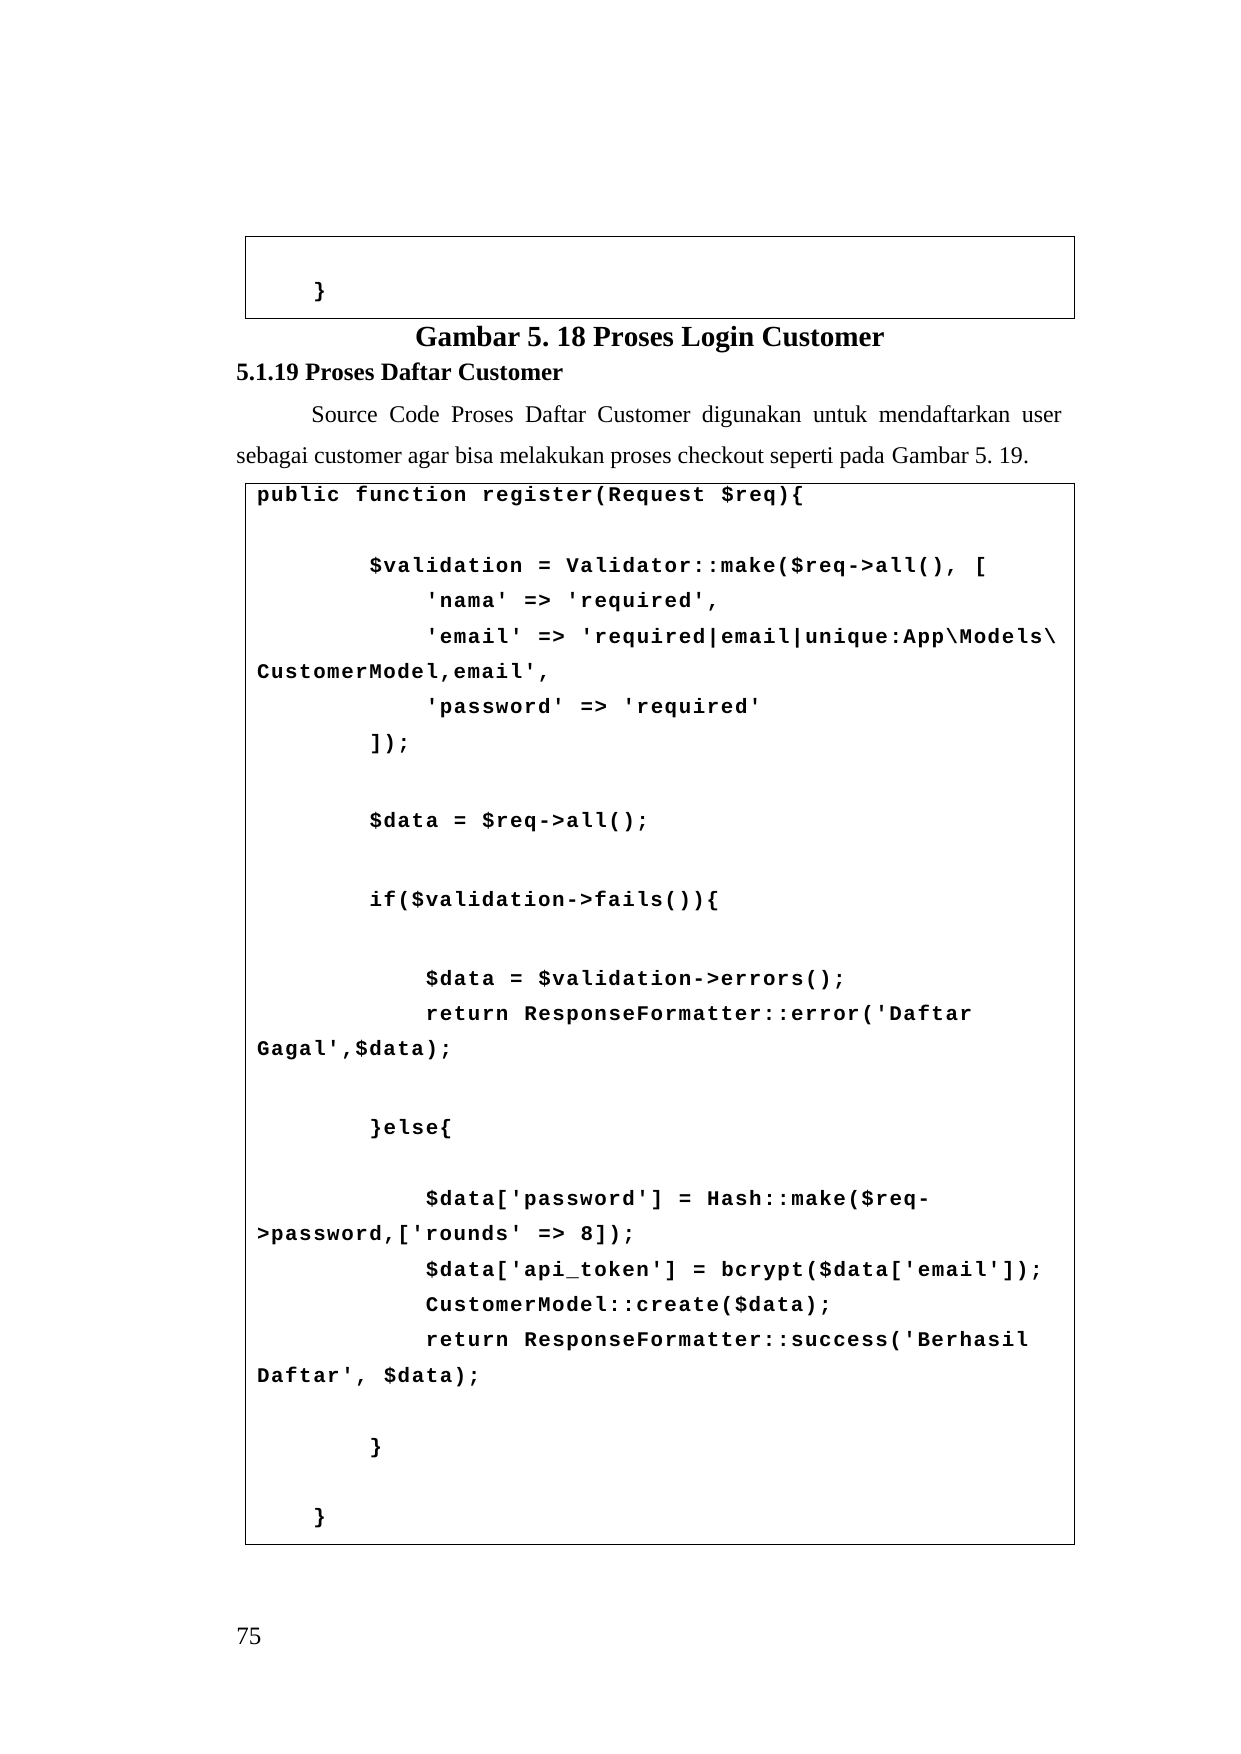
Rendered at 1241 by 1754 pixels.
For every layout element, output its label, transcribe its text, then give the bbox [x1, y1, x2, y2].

text Source Code Proses Daftar Customer digunakan untuk mendaftarkan user sebagai customer agar bisa melakukan proses checkout seperti pada Gambar 5. 19. [236, 400, 1063, 469]
table_header public function register(Request $req){ $validation = Validator::make($req->all(), [ 'nama' => 'required', 'email' => 'required|email|unique:App\Models\CustomerModel,email', 'password' => 'required' ]); $data = $req->all(); if($validation->fails()){ $data = $validation->errors(); return ResponseFormatter::error('Daftar Gagal',$data); }else{ $data['password'] = Hash::make($req->password,['rounds' => 8]); $data['api_token'] = bcrypt($data['email']); CustomerModel::create($data); return ResponseFormatter::success('Berhasil Daftar', $data); } } [246, 484, 1074, 1544]
subtitle 5.1.19 Proses Daftar Customer [236, 357, 1063, 386]
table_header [246, 237, 1074, 318]
